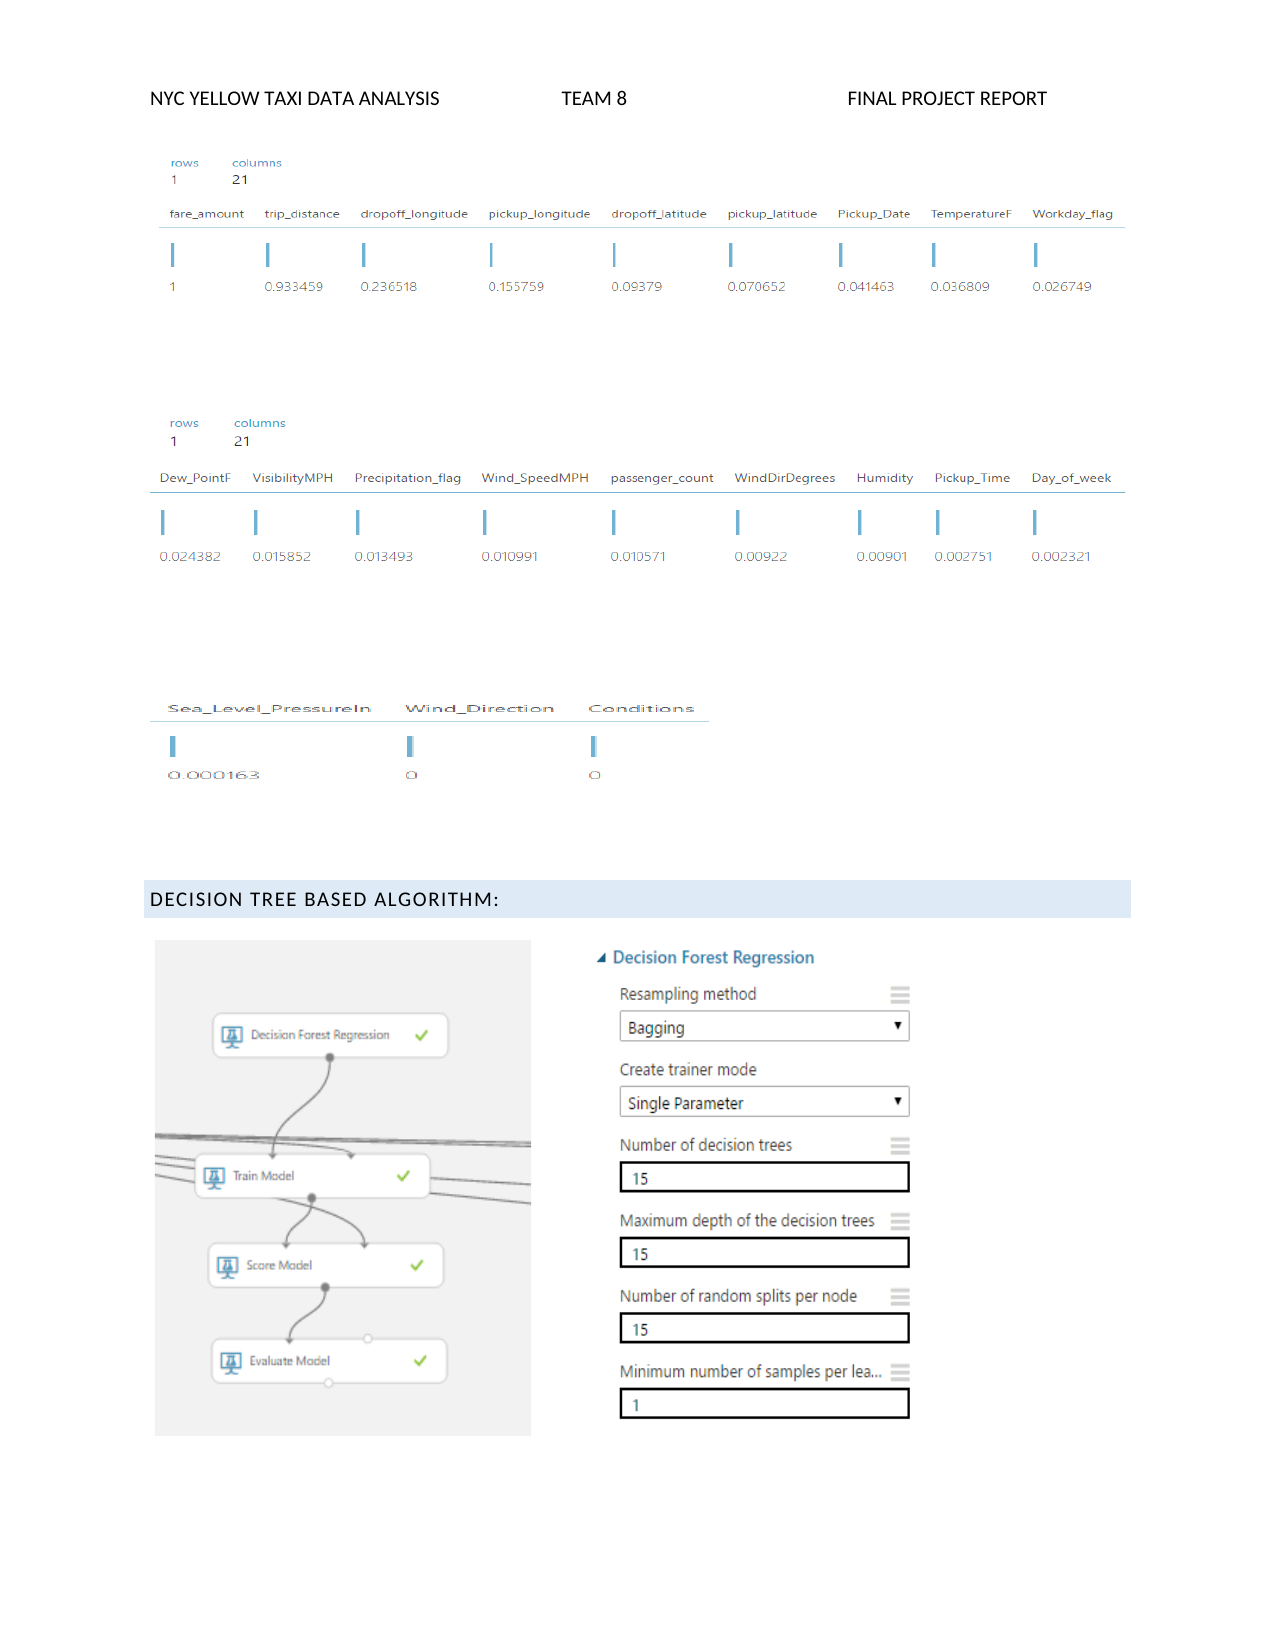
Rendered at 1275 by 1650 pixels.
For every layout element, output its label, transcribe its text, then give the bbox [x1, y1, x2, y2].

subtitle Decision Tree Based Algorithm: [150, 886, 1125, 912]
picture [150, 410, 1125, 627]
picture [583, 932, 948, 1436]
picture [150, 150, 1125, 386]
picture [154, 940, 532, 1436]
picture [150, 650, 713, 806]
